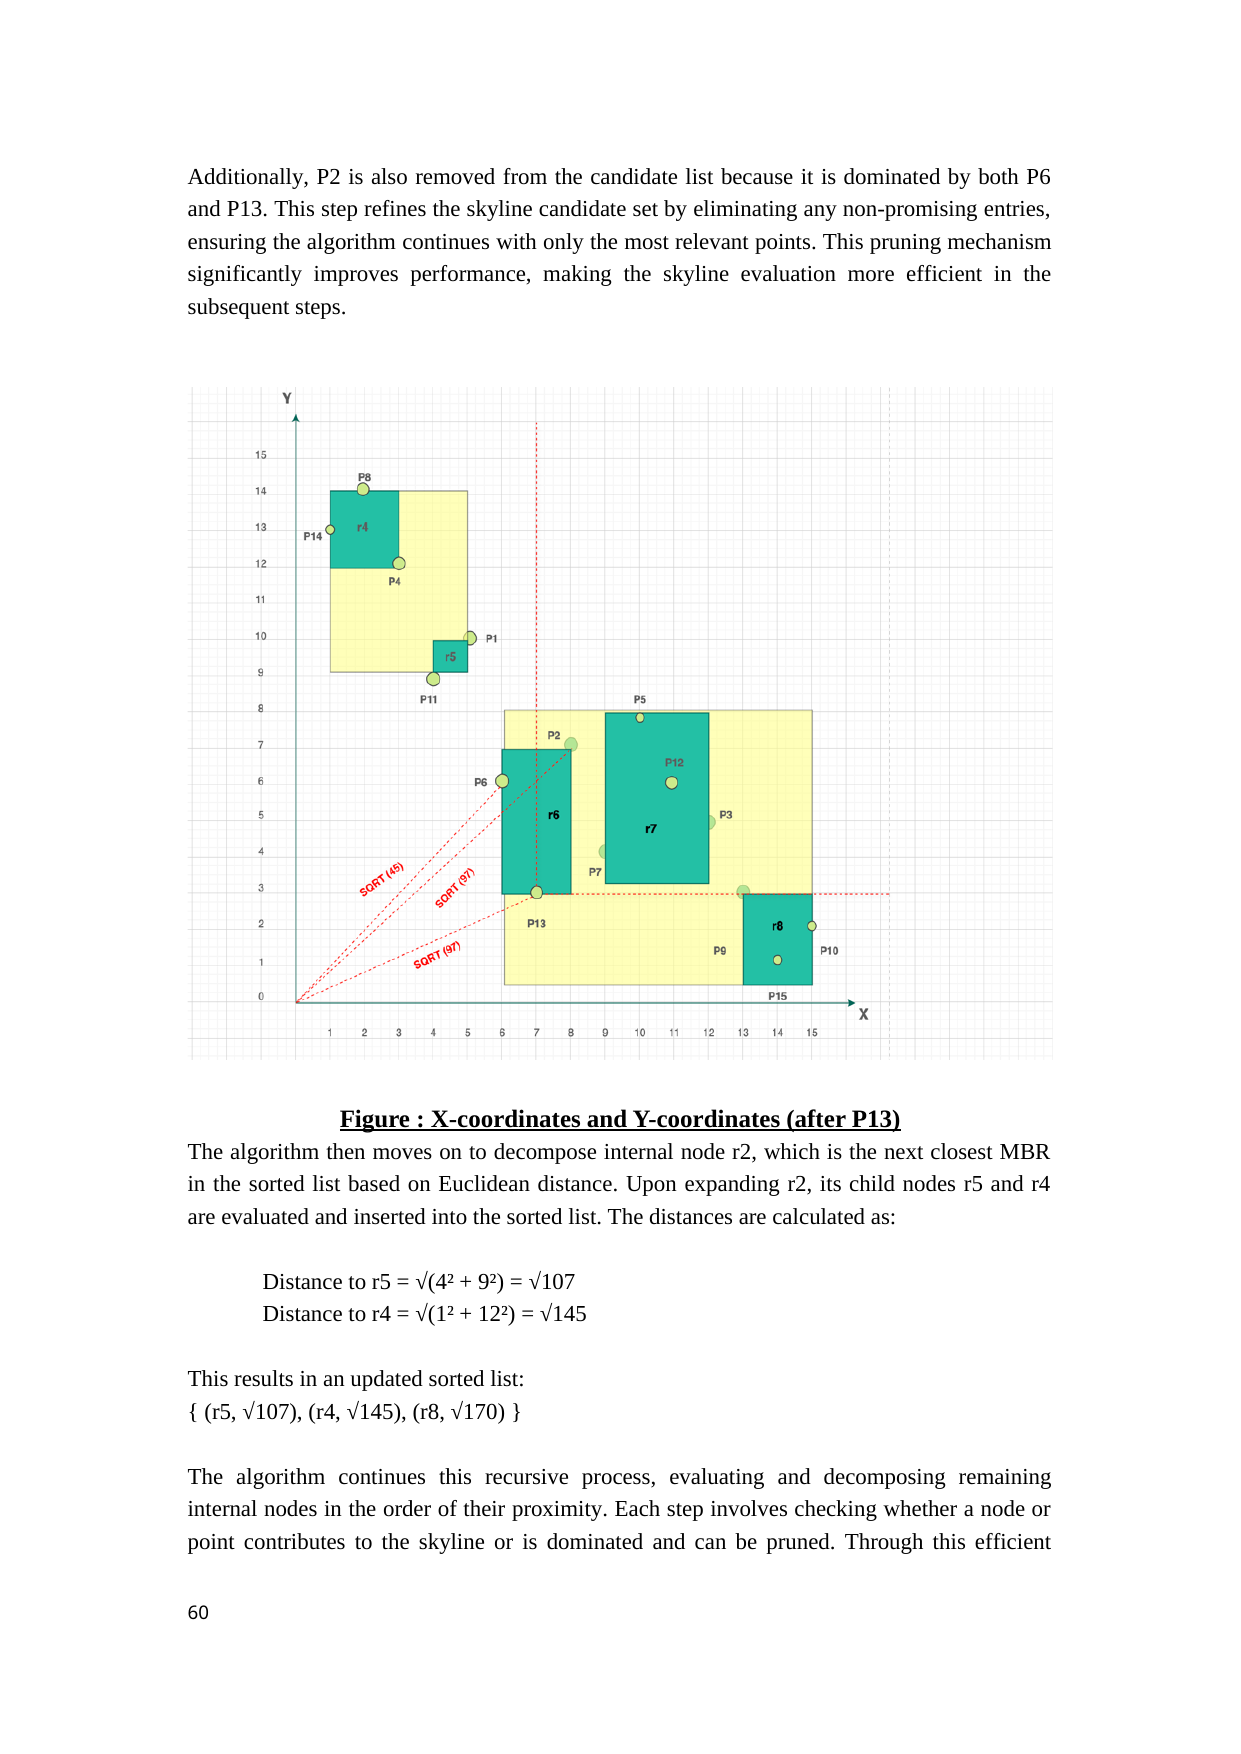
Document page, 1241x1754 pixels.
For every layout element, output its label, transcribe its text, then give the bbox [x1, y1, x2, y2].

text { (r5, √107), (r4, √145), (r8, √170) } [187, 1395, 1053, 1427]
text Figure : X-coordinates and Y-coordinates (after P13) [187, 1102, 1053, 1135]
text Additionally, P2 is also removed from the candidate list because it is dominated by both P6 and P13. This step refines the skyline candidate set by eliminating any non-promising entries, ensuring the algorithm continues with only the most relevant points. This pruning mechanism significantly improves performance, making the skyline evaluation more efficient in the subsequent steps. [187, 160, 1053, 322]
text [187, 1460, 1053, 1557]
text Distance to r5 = √(4² + 9²) = √107 [262, 1265, 1053, 1297]
text The algorithm then moves on to decompose internal node r2, which is the next closest MBR in the sorted list based on Euclidean distance. Upon expanding r2, its child nodes r5 and r4 are evaluated and inserted into the sorted list. The distances are calculated as: [187, 1135, 1053, 1232]
picture [187, 387, 1053, 1060]
text Distance to r4 = √(1² + 12²) = √145 [262, 1297, 1053, 1330]
text This results in an updated sorted list: [187, 1362, 1053, 1395]
